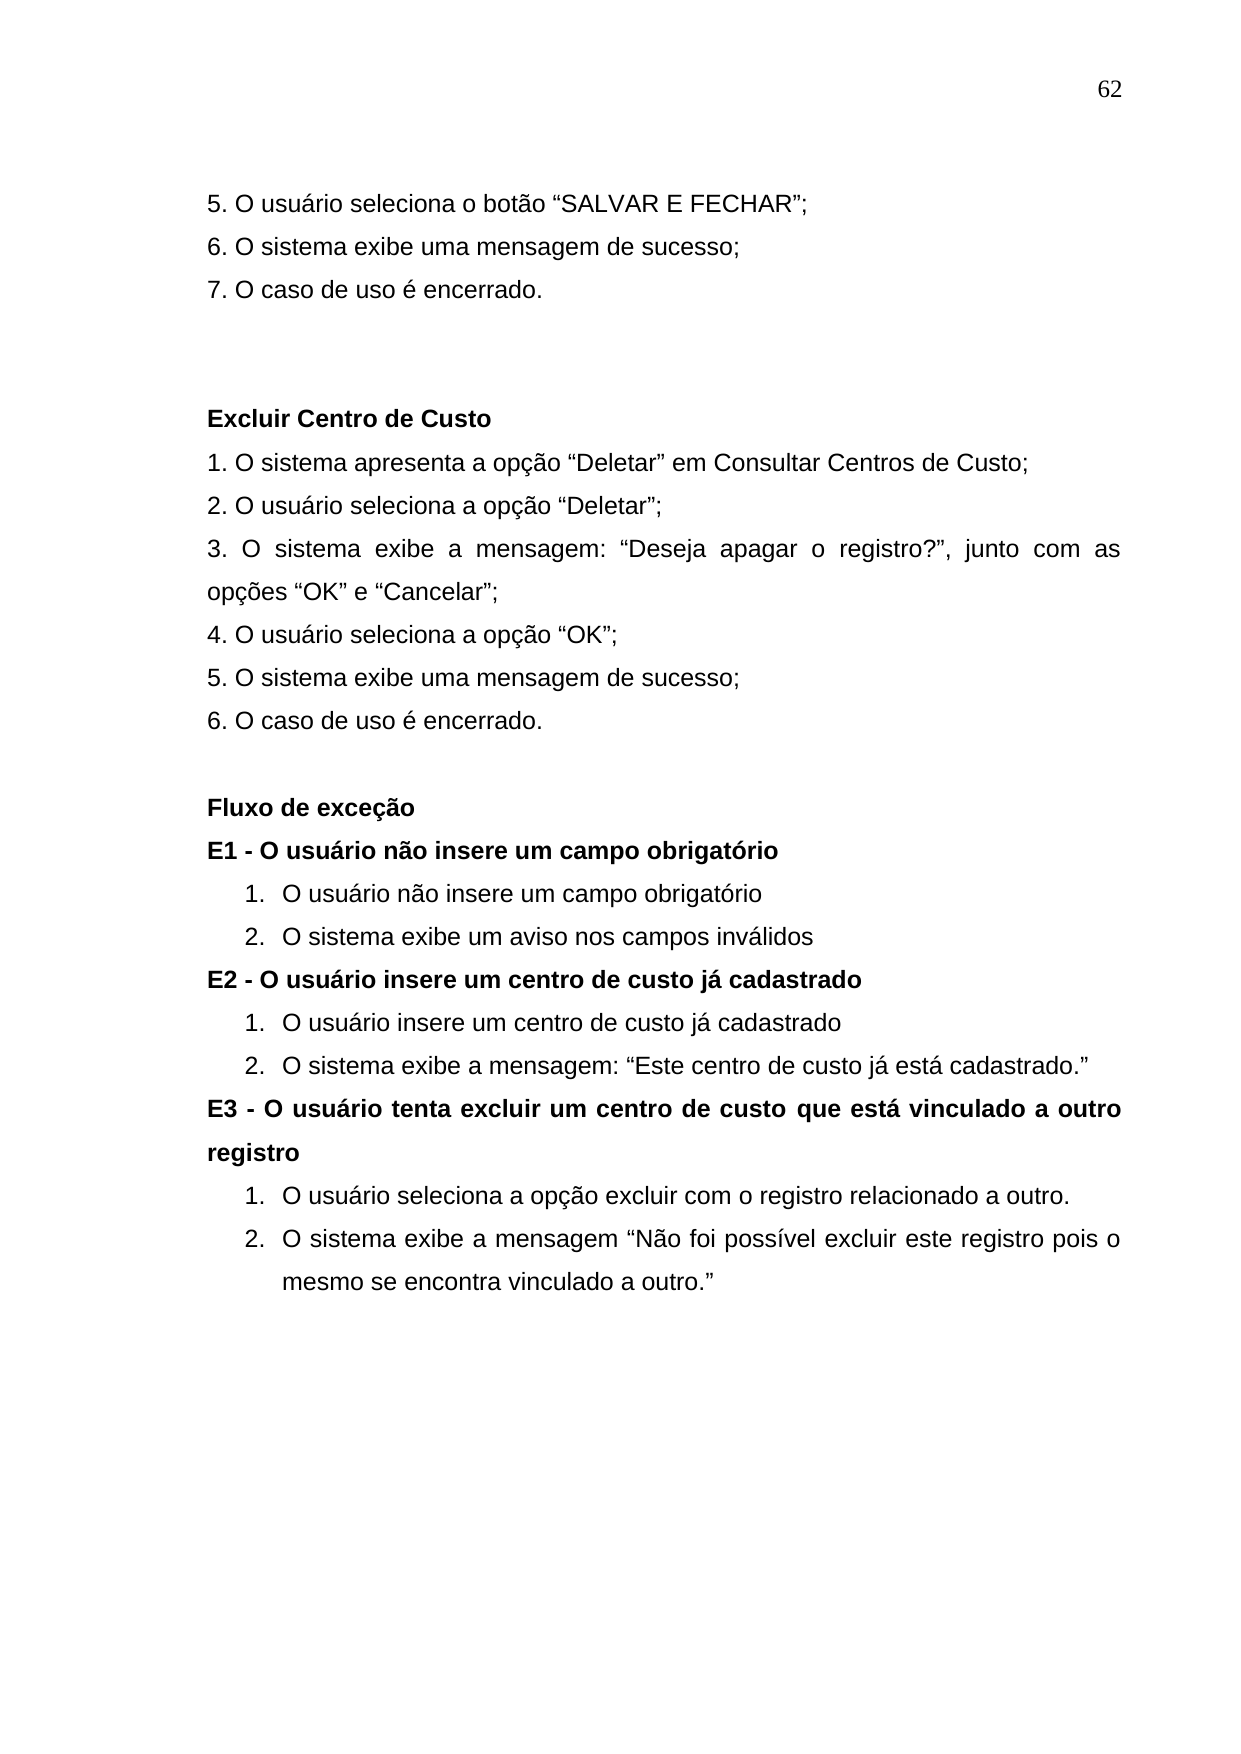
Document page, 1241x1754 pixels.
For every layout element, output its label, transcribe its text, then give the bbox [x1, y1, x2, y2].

text 3. O sistema exibe a mensagem: “Deseja apagar o registro?”, junto com as opções “OK” e “Cancelar”; [207, 534, 1122, 606]
text Fluxo de exceção [207, 792, 1122, 821]
list O usuário seleciona a opção excluir com o registro relacionado a outro. [244, 1181, 1122, 1209]
list O sistema exibe a mensagem “Não foi possível excluir este registro pois o mesmo se encontra vinculado a outro.” [244, 1224, 1122, 1296]
list O usuário insere um centro de custo já cadastrado [244, 1008, 1122, 1037]
text 1. O sistema apresenta a opção “Deletar” em Consultar Centros de Custo; [207, 447, 1122, 476]
text E2 - O usuário insere um centro de custo já cadastrado [207, 965, 1122, 994]
text 7. O caso de uso é encerrado. [207, 275, 1122, 304]
text 6. O caso de uso é encerrado. [207, 706, 1122, 735]
text 2. O usuário seleciona a opção “Deletar”; [207, 491, 1122, 519]
list O sistema exibe a mensagem: “Este centro de custo já está cadastrado.” [244, 1051, 1122, 1080]
text 5. O usuário seleciona o botão “SALVAR E FECHAR”; [207, 189, 1122, 217]
text 6. O sistema exibe uma mensagem de sucesso; [207, 232, 1122, 261]
text Excluir Centro de Custo [207, 404, 1122, 433]
text E1 - O usuário não insere um campo obrigatório [207, 836, 1122, 864]
list O usuário não insere um campo obrigatório [244, 879, 1122, 907]
text E3 - O usuário tenta excluir um centro de custo que está vinculado a outro registro [207, 1094, 1122, 1166]
text 4. O usuário seleciona a opção “OK”; [207, 620, 1122, 649]
text 5. O sistema exibe uma mensagem de sucesso; [207, 663, 1122, 692]
list O sistema exibe um aviso nos campos inválidos [244, 922, 1122, 951]
